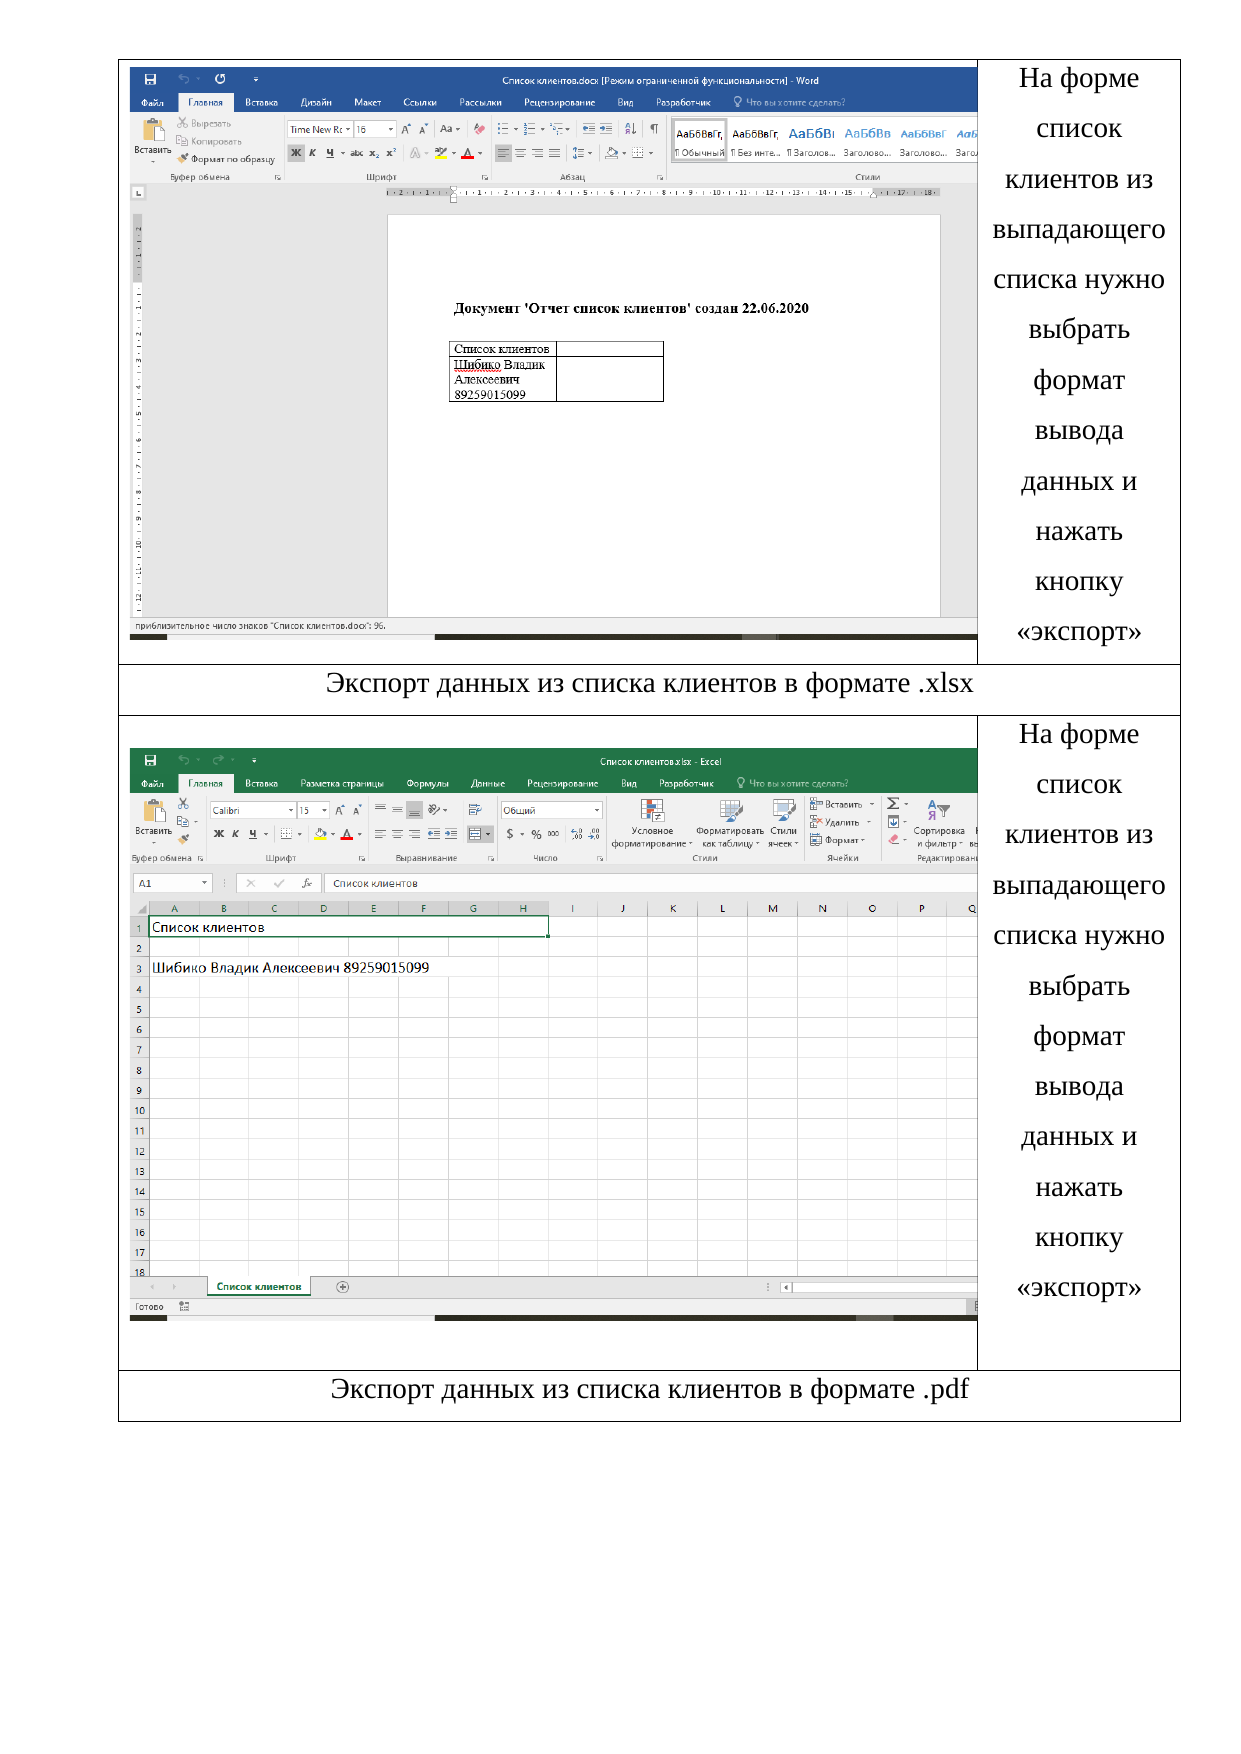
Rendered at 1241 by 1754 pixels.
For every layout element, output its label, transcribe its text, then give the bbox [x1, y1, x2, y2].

table_cell [119, 716, 977, 1370]
picture [129, 748, 978, 1321]
table_cell Экспорт данных из списка клиентов в формате .pdf [119, 1371, 1180, 1421]
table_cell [978, 716, 1180, 1370]
table_cell [119, 60, 977, 664]
table_cell Экспорт данных из списка клиентов в формате .xlsx [119, 665, 1180, 715]
table_cell На форме список клиентов из выпадающего списка нужно выбрать формат вывода данных и нажать кнопку «экспорт» [978, 60, 1180, 664]
picture [129, 67, 978, 640]
